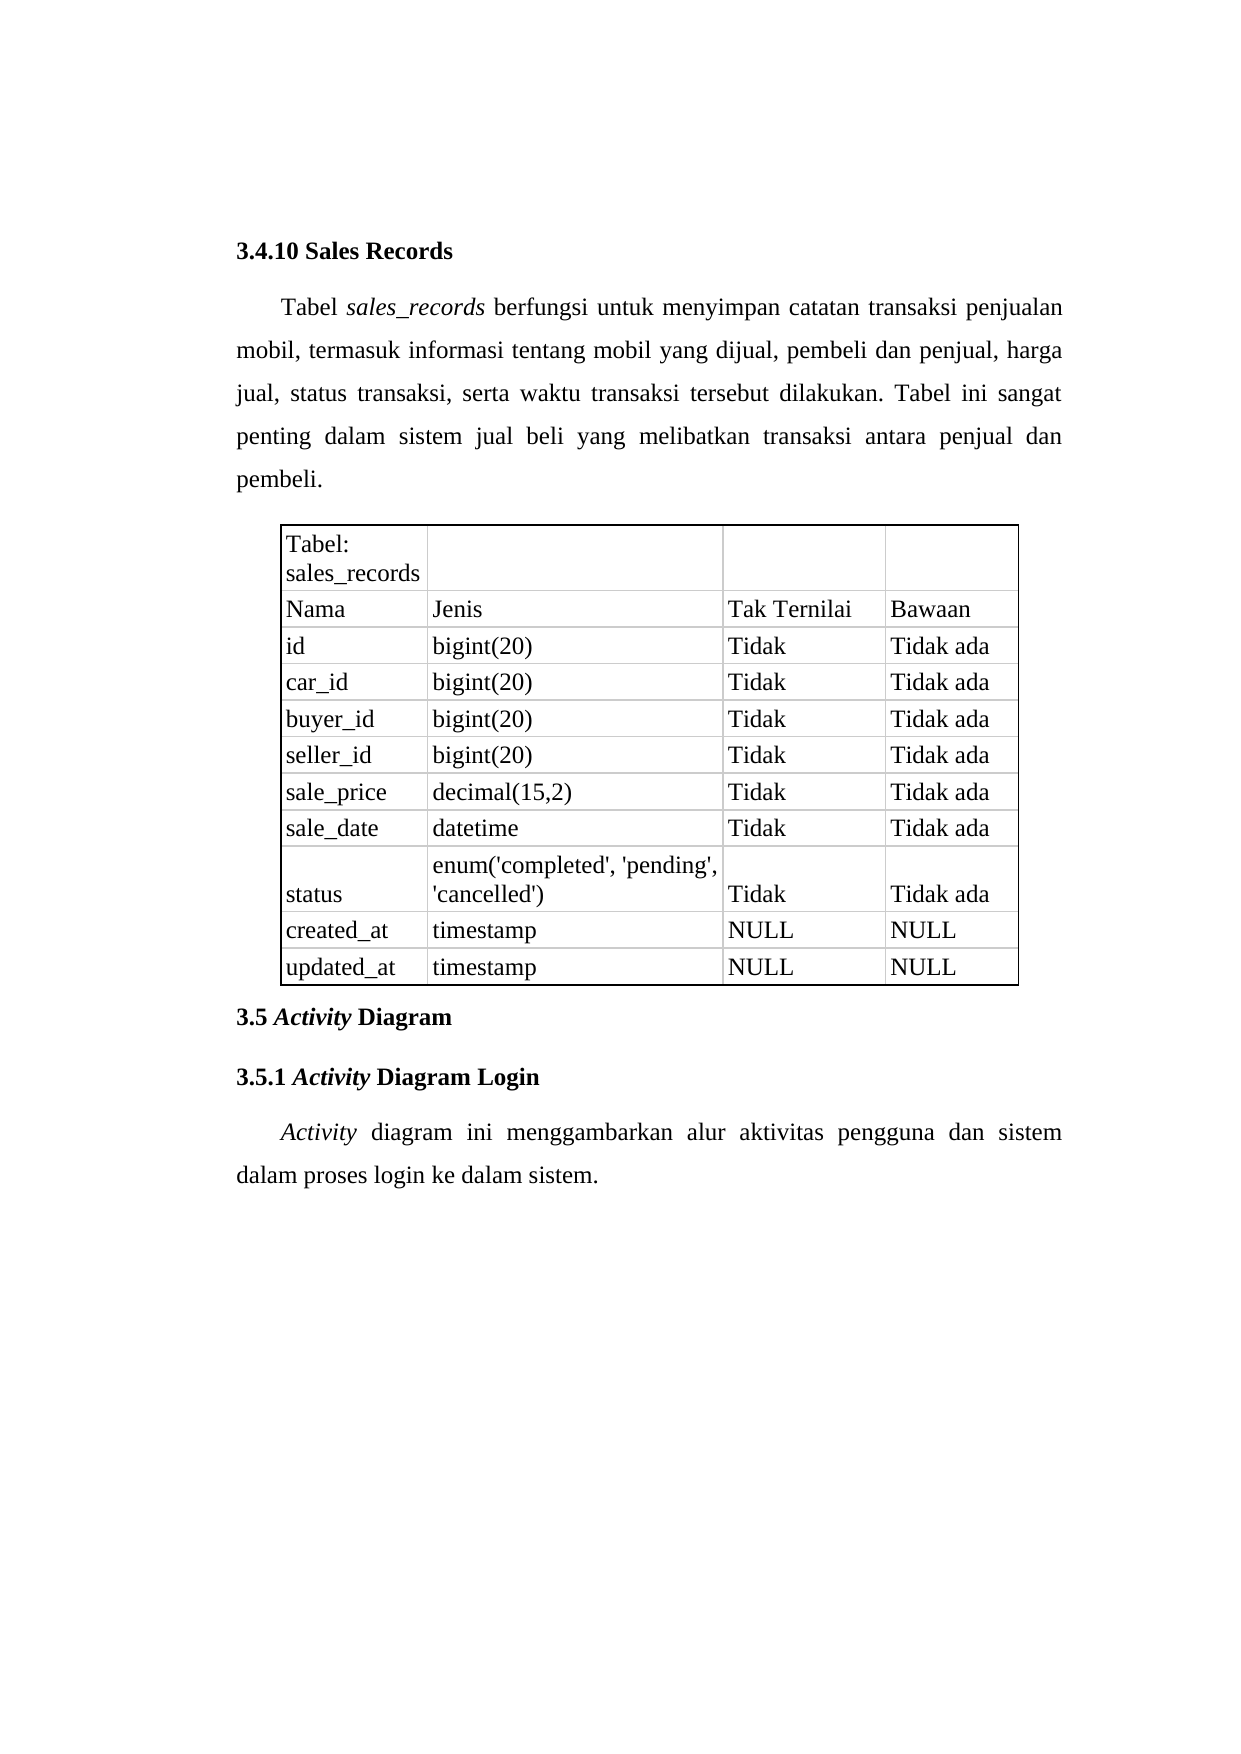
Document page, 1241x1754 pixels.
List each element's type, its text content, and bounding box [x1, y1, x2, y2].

text Tabel sales_records berfungsi untuk menyimpan catatan transaksi penjualan mobil, termasuk informasi tentang mobil yang dijual, pembeli dan penjual, harga jual, status transaksi, serta waktu transaksi tersebut dilakukan. Tabel ini sangat penting dalam sistem jual beli yang melibatkan transaksi antara penjual dan pembeli. [236, 292, 1063, 493]
table_cell Tidak [724, 774, 885, 809]
table_cell Tidak [724, 811, 885, 845]
table_cell created_at [282, 912, 427, 947]
table_cell Tidak [724, 628, 885, 663]
table_cell bigint(20) [428, 701, 722, 736]
table_cell Tidak [724, 737, 885, 772]
table_cell bigint(20) [428, 737, 722, 772]
table_cell Tidak ada [886, 737, 1018, 772]
table_header Tabel: sales_records [282, 526, 427, 589]
table_cell updated_at [282, 949, 427, 984]
subtitle 3.4.10 Sales Records [236, 236, 1063, 265]
table_cell Tidak ada [886, 628, 1018, 663]
table_cell bigint(20) [428, 628, 722, 663]
subtitle 3.5 Activity Diagram [236, 1002, 1063, 1031]
table_cell datetime [428, 811, 722, 845]
subtitle 3.5.1 Activity Diagram Login [236, 1062, 1063, 1091]
text Activity diagram ini menggambarkan alur aktivitas pengguna dan sistem dalam proses login ke dalam sistem. [236, 1117, 1063, 1189]
table_cell Tidak ada [886, 701, 1018, 736]
table_cell decimal(15,2) [428, 774, 722, 809]
table_header [886, 526, 1018, 589]
table_cell buyer_id [282, 701, 427, 736]
table_cell Tidak ada [886, 774, 1018, 809]
table_cell sale_date [282, 811, 427, 845]
table_cell enum('completed', 'pending', 'cancelled') [428, 847, 722, 911]
table_cell Tidak [724, 701, 885, 736]
table_cell Bawaan [886, 591, 1018, 626]
table_cell NULL [724, 949, 885, 984]
table_cell sale_price [282, 774, 427, 809]
table_cell bigint(20) [428, 664, 722, 699]
table_cell Tidak ada [886, 811, 1018, 845]
table_cell id [282, 628, 427, 663]
table_cell status [282, 847, 427, 911]
table_cell NULL [724, 912, 885, 947]
table_cell NULL [886, 912, 1018, 947]
table_header [724, 526, 885, 589]
table_cell NULL [886, 949, 1018, 984]
table_cell Tidak [724, 664, 885, 699]
table_cell timestamp [428, 912, 722, 947]
table_cell Jenis [428, 591, 722, 626]
table_cell Tidak ada [886, 847, 1018, 911]
table_header [428, 526, 722, 589]
table_cell seller_id [282, 737, 427, 772]
table_cell timestamp [428, 949, 722, 984]
table_cell Nama [282, 591, 427, 626]
table_cell car_id [282, 664, 427, 699]
table_cell Tak Ternilai [724, 591, 885, 626]
table_cell Tidak [724, 847, 885, 911]
table_cell Tidak ada [886, 664, 1018, 699]
